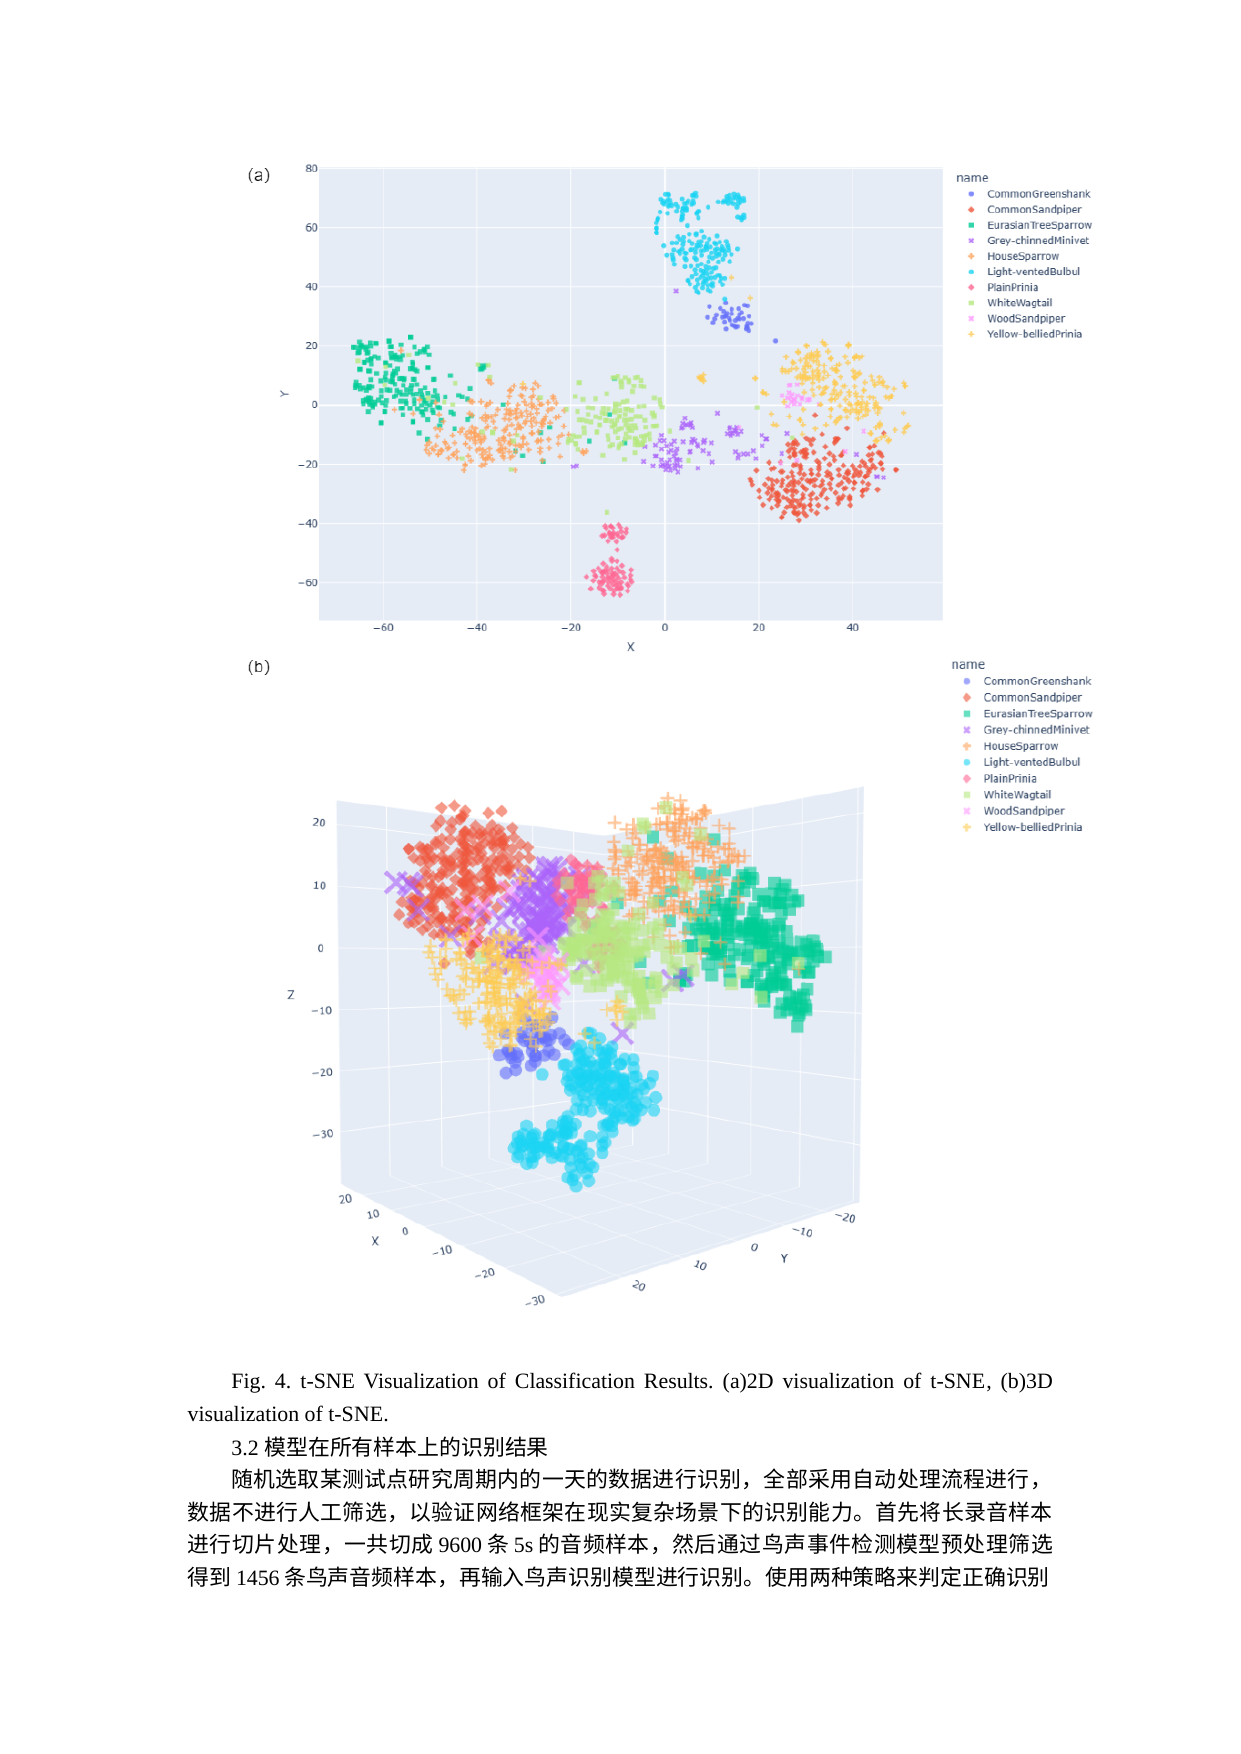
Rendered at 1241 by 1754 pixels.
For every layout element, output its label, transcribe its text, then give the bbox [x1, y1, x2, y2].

text 3.2 模型在所有样本上的识别结果 [187, 1429, 1053, 1462]
picture [231, 162, 1097, 1336]
text Fig. 4. t-SNE Visualization of Classification Results. (a)2D visualization of t-SNE, (b)3D visualization of t-SNE. [187, 1364, 1053, 1429]
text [187, 1462, 1053, 1592]
